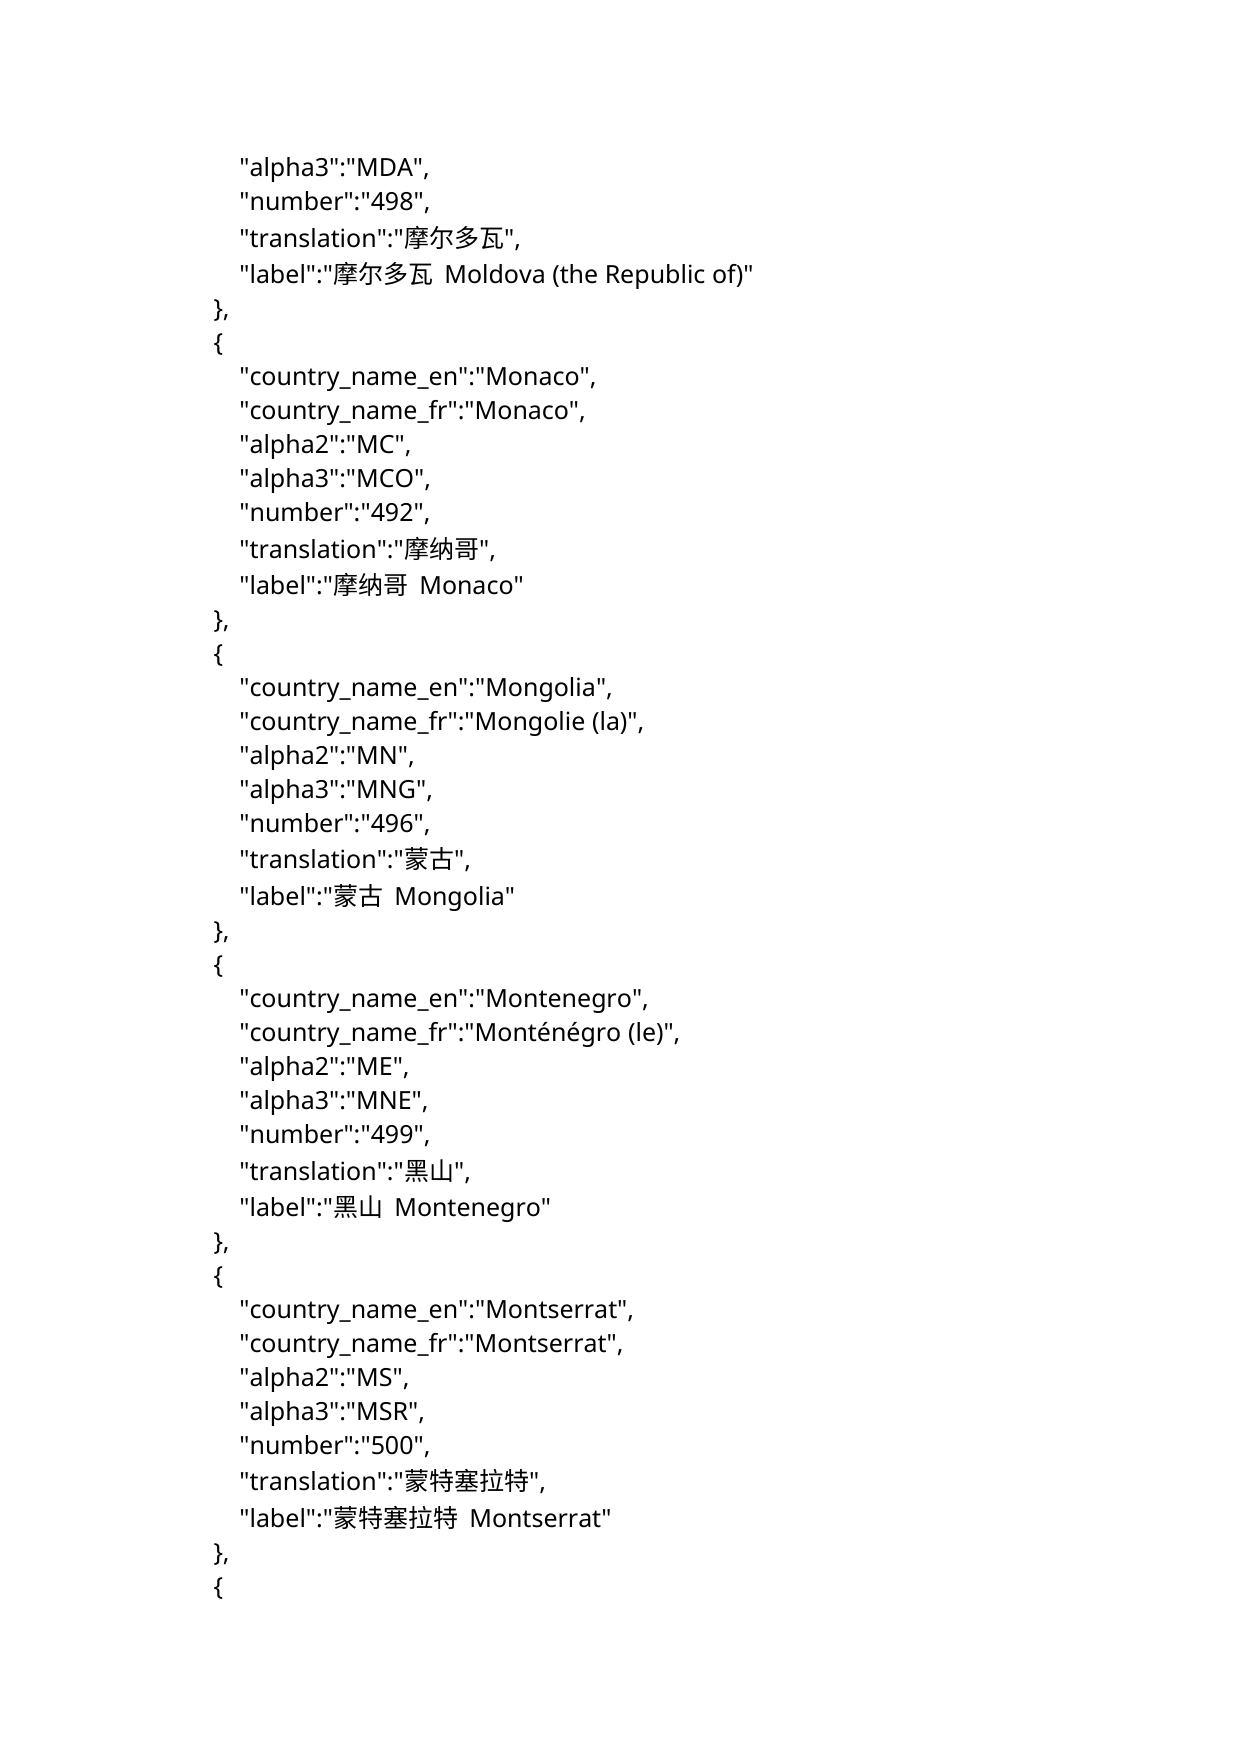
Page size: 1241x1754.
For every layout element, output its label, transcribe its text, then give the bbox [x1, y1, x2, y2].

text "country_name_fr":"Montserrat", [187, 1326, 1053, 1360]
text "number":"499", [187, 1117, 1053, 1151]
text "alpha3":"MDA", [187, 150, 1053, 184]
text "label":"摩纳哥 Monaco" [187, 565, 1053, 602]
text "translation":"摩尔多瓦", [187, 218, 1053, 254]
text "alpha2":"MC", [187, 427, 1053, 461]
text "alpha3":"MNG", [187, 772, 1053, 806]
text { [187, 325, 1053, 359]
text "country_name_fr":"Mongolie (la)", [187, 704, 1053, 738]
text { [187, 1568, 1053, 1602]
text "label":"黑山 Montenegro" [187, 1187, 1053, 1223]
text "alpha3":"MNE", [187, 1083, 1053, 1117]
text }, [187, 1223, 1053, 1257]
text }, [187, 1534, 1053, 1568]
text "number":"500", [187, 1428, 1053, 1462]
text "translation":"蒙特塞拉特", [187, 1462, 1053, 1498]
text "translation":"黑山", [187, 1151, 1053, 1187]
text "number":"492", [187, 495, 1053, 529]
text "country_name_en":"Mongolia", [187, 670, 1053, 704]
text "country_name_fr":"Monaco", [187, 393, 1053, 427]
text "country_name_en":"Montserrat", [187, 1292, 1053, 1326]
text { [187, 947, 1053, 981]
text }, [187, 291, 1053, 325]
text }, [187, 602, 1053, 636]
text { [187, 636, 1053, 670]
text "translation":"摩纳哥", [187, 529, 1053, 565]
text "alpha2":"ME", [187, 1049, 1053, 1083]
text "label":"蒙古 Mongolia" [187, 876, 1053, 912]
text "alpha3":"MSR", [187, 1394, 1053, 1428]
text "country_name_fr":"Monténégro (le)", [187, 1015, 1053, 1049]
text "label":"蒙特塞拉特 Montserrat" [187, 1498, 1053, 1534]
text "alpha2":"MN", [187, 738, 1053, 772]
text "number":"496", [187, 806, 1053, 840]
text }, [187, 912, 1053, 947]
text "translation":"蒙古", [187, 840, 1053, 876]
text { [187, 1257, 1053, 1292]
text "country_name_en":"Montenegro", [187, 981, 1053, 1015]
text "number":"498", [187, 184, 1053, 218]
text "country_name_en":"Monaco", [187, 359, 1053, 393]
text "alpha2":"MS", [187, 1360, 1053, 1394]
text "alpha3":"MCO", [187, 461, 1053, 495]
text "label":"摩尔多瓦 Moldova (the Republic of)" [187, 254, 1053, 291]
